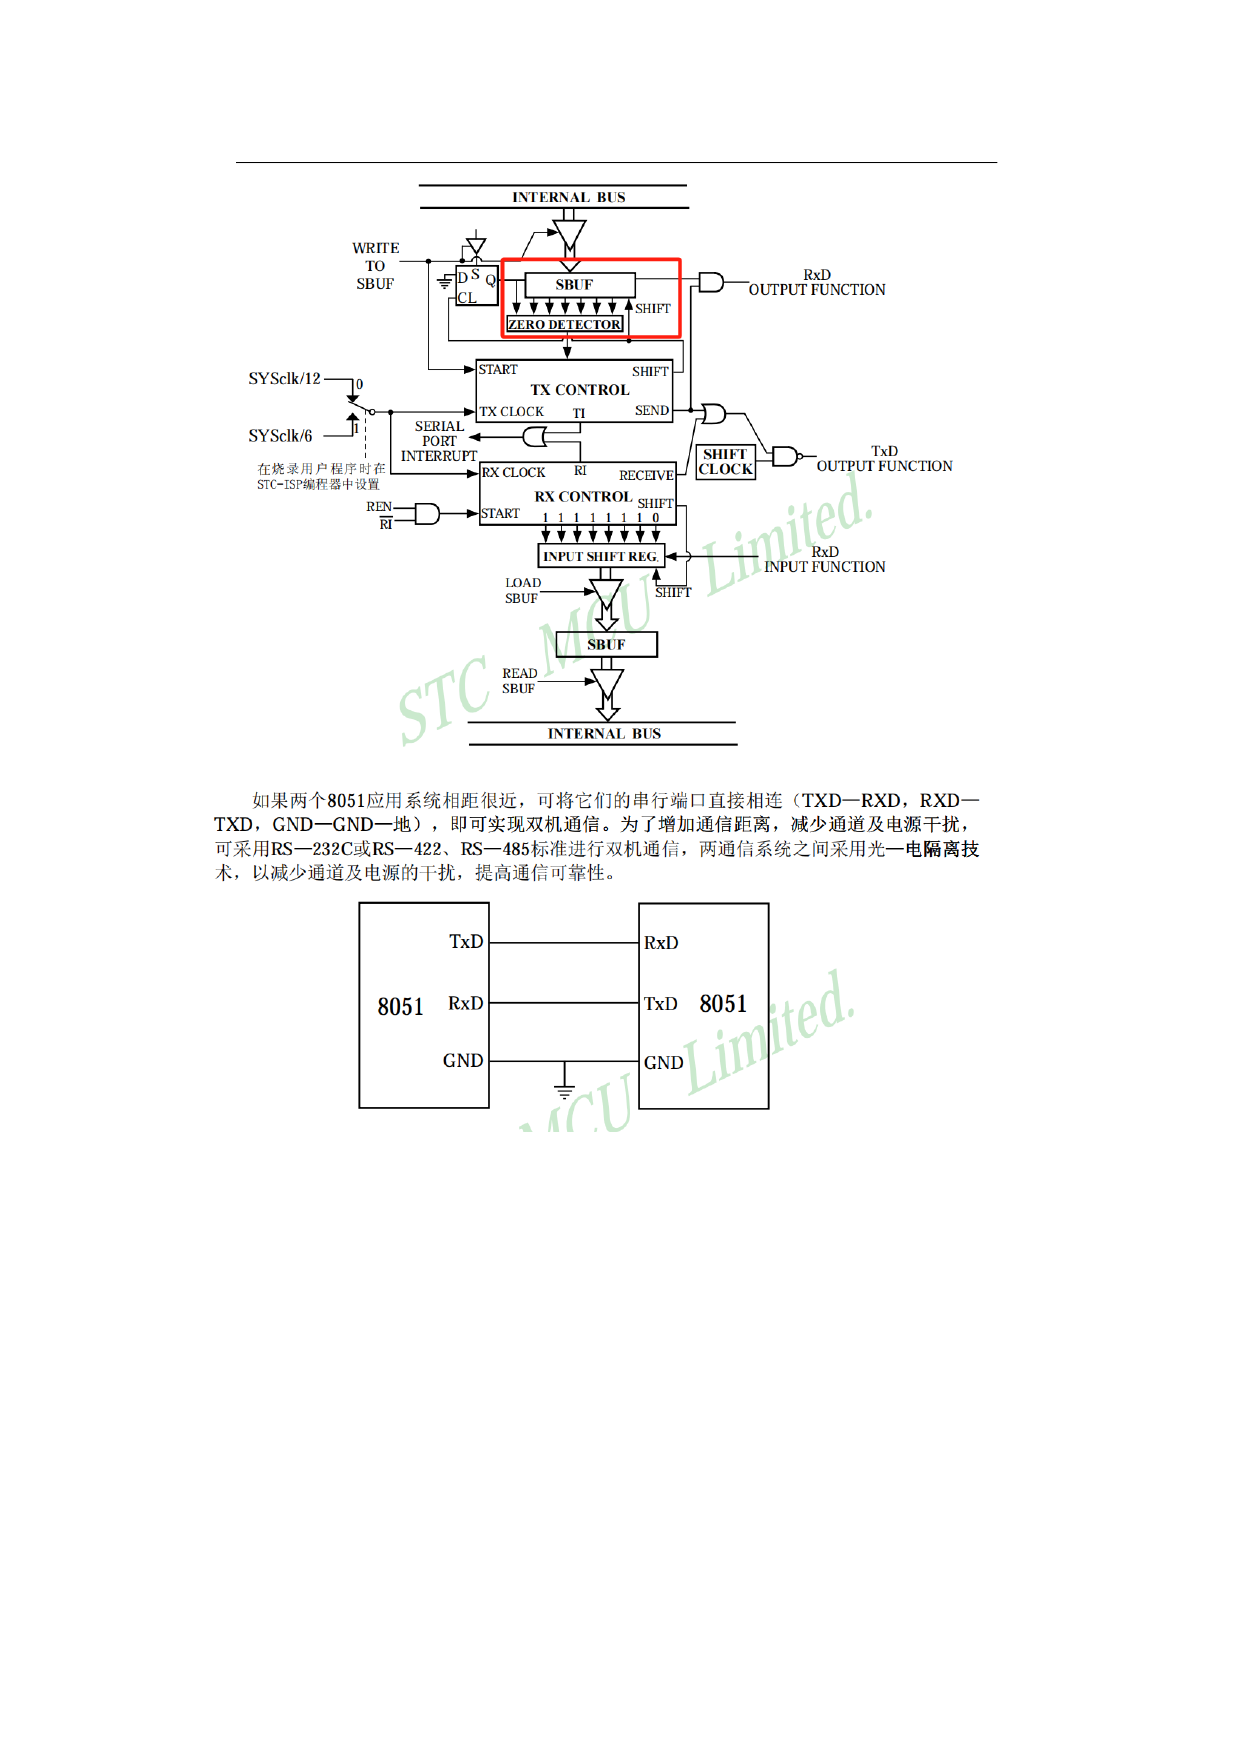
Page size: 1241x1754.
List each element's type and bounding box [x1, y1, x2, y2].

picture [187, 779, 1052, 1132]
picture [187, 162, 1053, 764]
